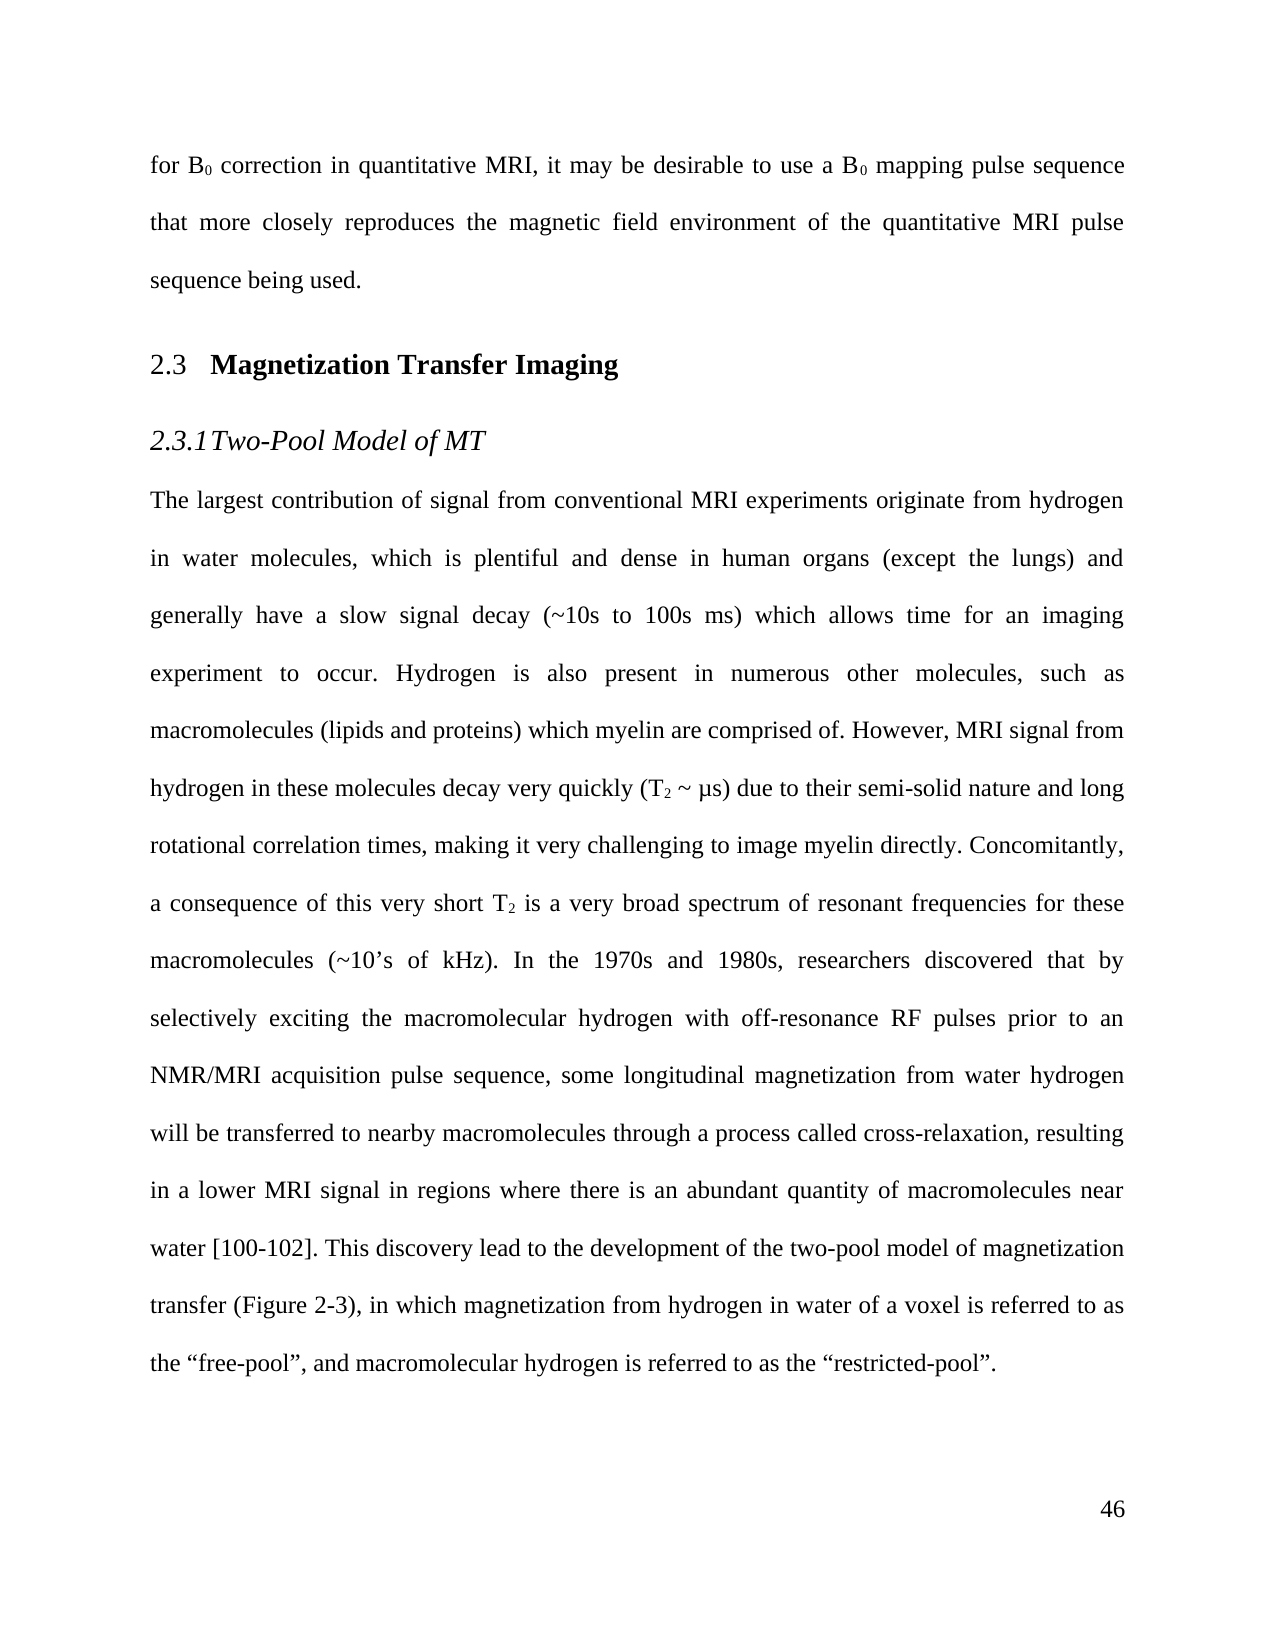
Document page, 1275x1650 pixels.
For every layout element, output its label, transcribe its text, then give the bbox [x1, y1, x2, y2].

text The largest contribution of signal from conventional MRI experiments originate from hydrogen in water molecules, which is plentiful and dense in human organs (except the lungs) and generally have a slow signal decay (~10s to 100s ms) which allows time for an imaging experiment to occur. Hydrogen is also present in numerous other molecules, such as macromolecules (lipids and proteins) which myelin are comprised of. However, MRI signal from hydrogen in these molecules decay very quickly (T2 ~ µs) due to their semi-solid nature and long rotational correlation times, making it very challenging to image myelin directly. Concomitantly, a consequence of this very short T2 is a very broad spectrum of resonant frequencies for these macromolecules (~10’s of kHz). In the 1970s and 1980s, researchers discovered that by selectively exciting the macromolecular hydrogen with off-resonance RF pulses prior to an NMR/MRI acquisition pulse sequence, some longitudinal magnetization from water hydrogen will be transferred to nearby macromolecules through a process called cross-relaxation, resulting in a lower MRI signal in regions where there is an abundant quantity of macromolecules near water [100-102]. This discovery lead to the development of the two-pool model of magnetization transfer (Figure 2-3), in which magnetization from hydrogen in water of a voxel is referred to as the “free-pool”, and macromolecular hydrogen is referred to as the “restricted-pool”. [150, 486, 1125, 1377]
subtitle Magnetization Transfer Imaging [150, 347, 1125, 381]
subtitle Two-Pool Model of MT [150, 423, 1125, 456]
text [150, 150, 1125, 294]
